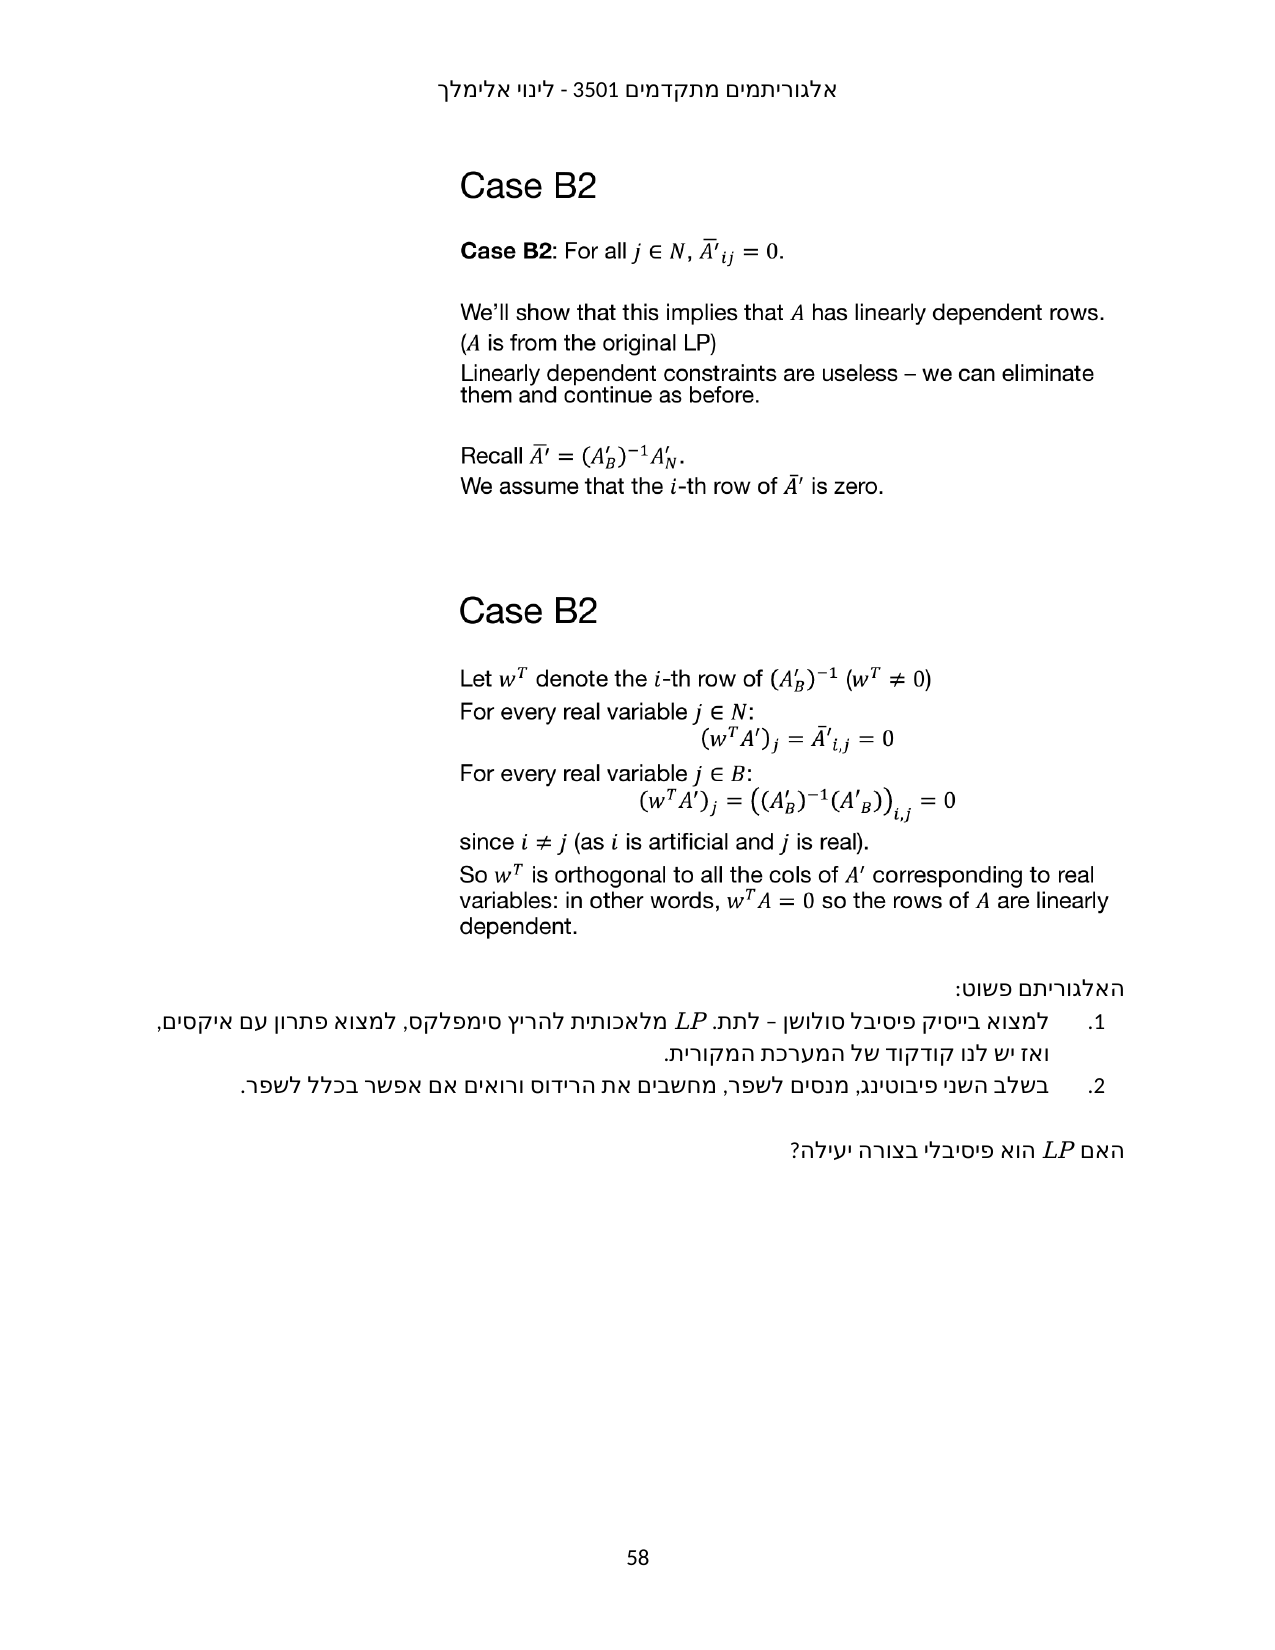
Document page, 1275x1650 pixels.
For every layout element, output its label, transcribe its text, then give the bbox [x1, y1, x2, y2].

text האלגוריתם פשוט: [150, 974, 1125, 1003]
text האם LP הוא פיסיבלי בצורה יעילה? [150, 1135, 1125, 1164]
picture [432, 584, 1125, 941]
list בשלב השני פיבוטינג, מנסים לשפר, מחשבים את הרידוס ורואים אם אפשר בכלל לשפר. [150, 1072, 1087, 1099]
picture [442, 150, 1125, 518]
list למצוא בייסיק פיסיבל סולושן – לתת. LP מלאכותית להריץ סימפלקס, למצוא פתרון עם איקסים, ואז יש לנו קודקוד של המערכת המקורית. [150, 1007, 1087, 1067]
